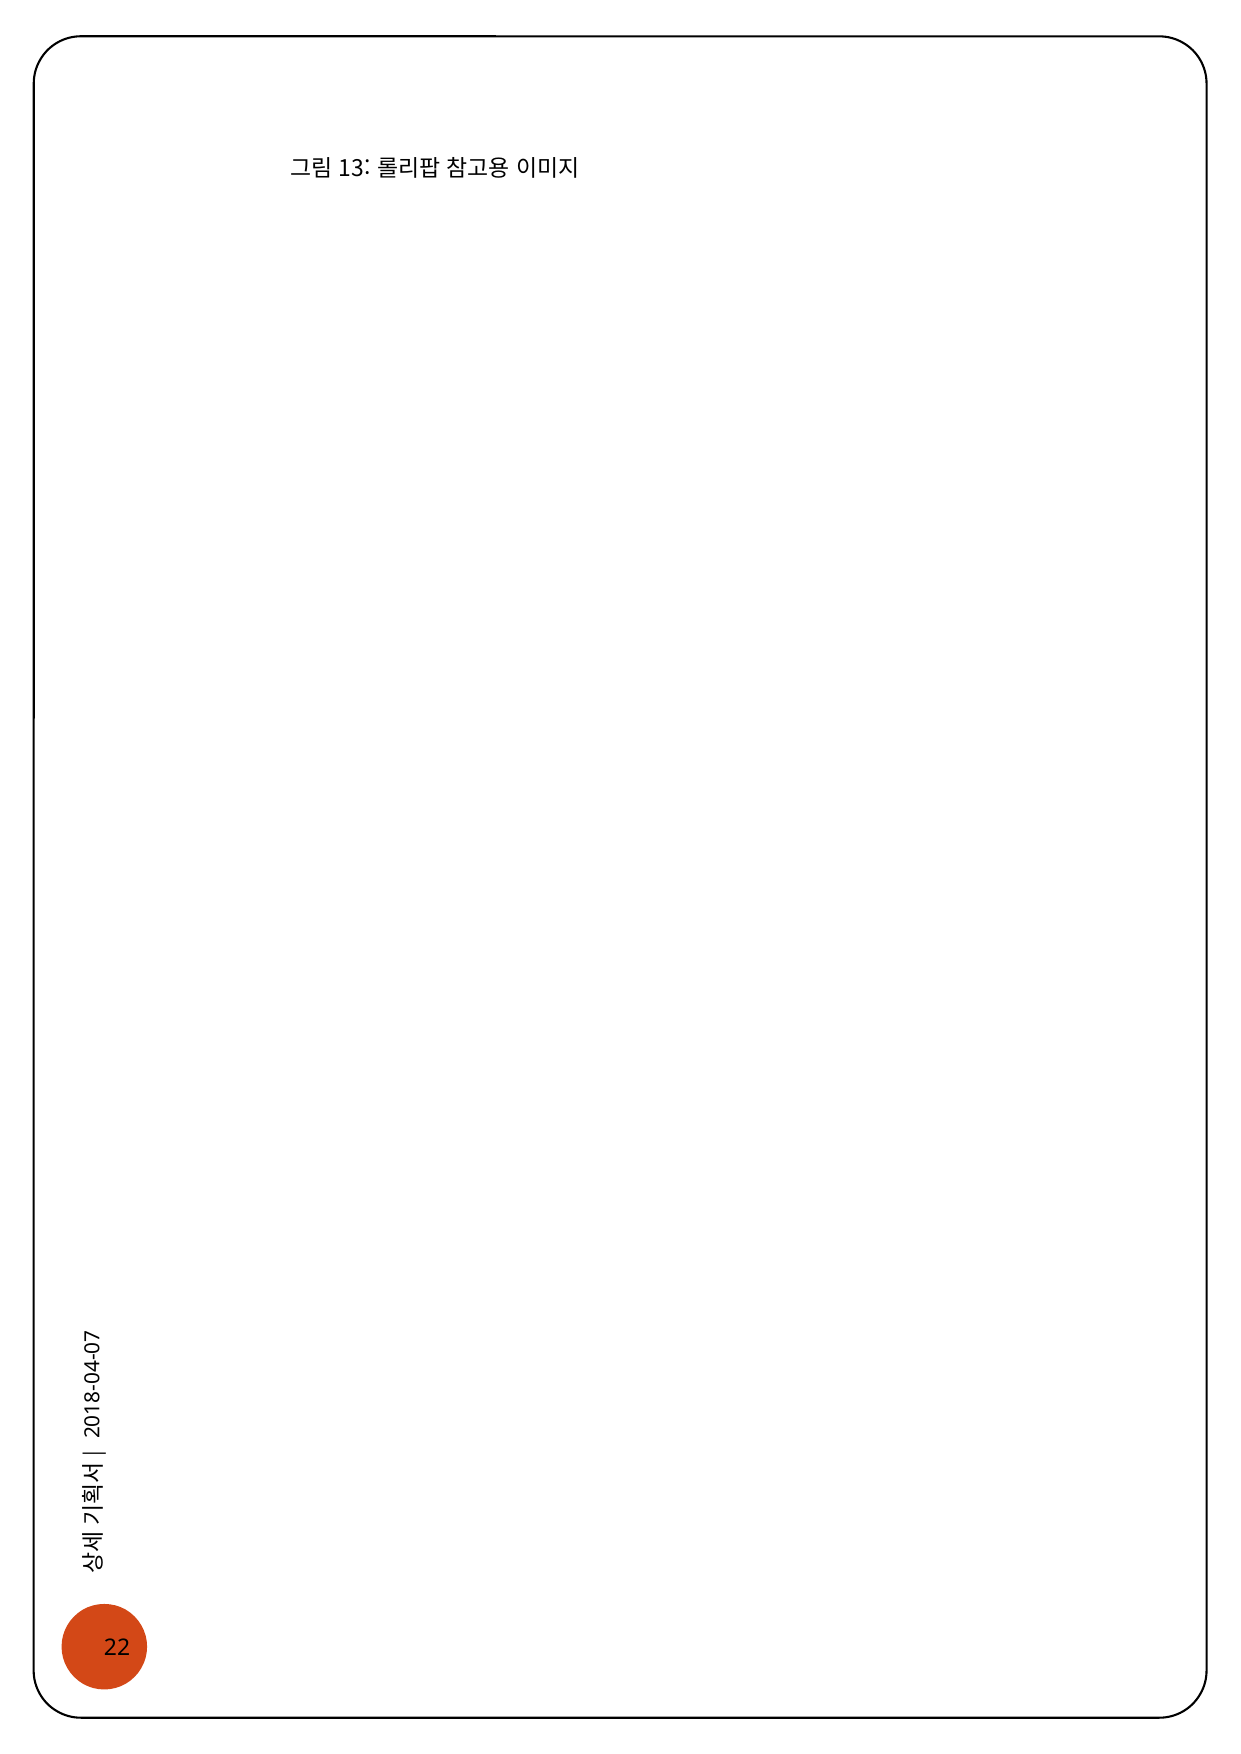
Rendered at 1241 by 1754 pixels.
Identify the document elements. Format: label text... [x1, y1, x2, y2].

list 그림 13: 롤리팝 참고용 이미지 [290, 150, 1092, 183]
